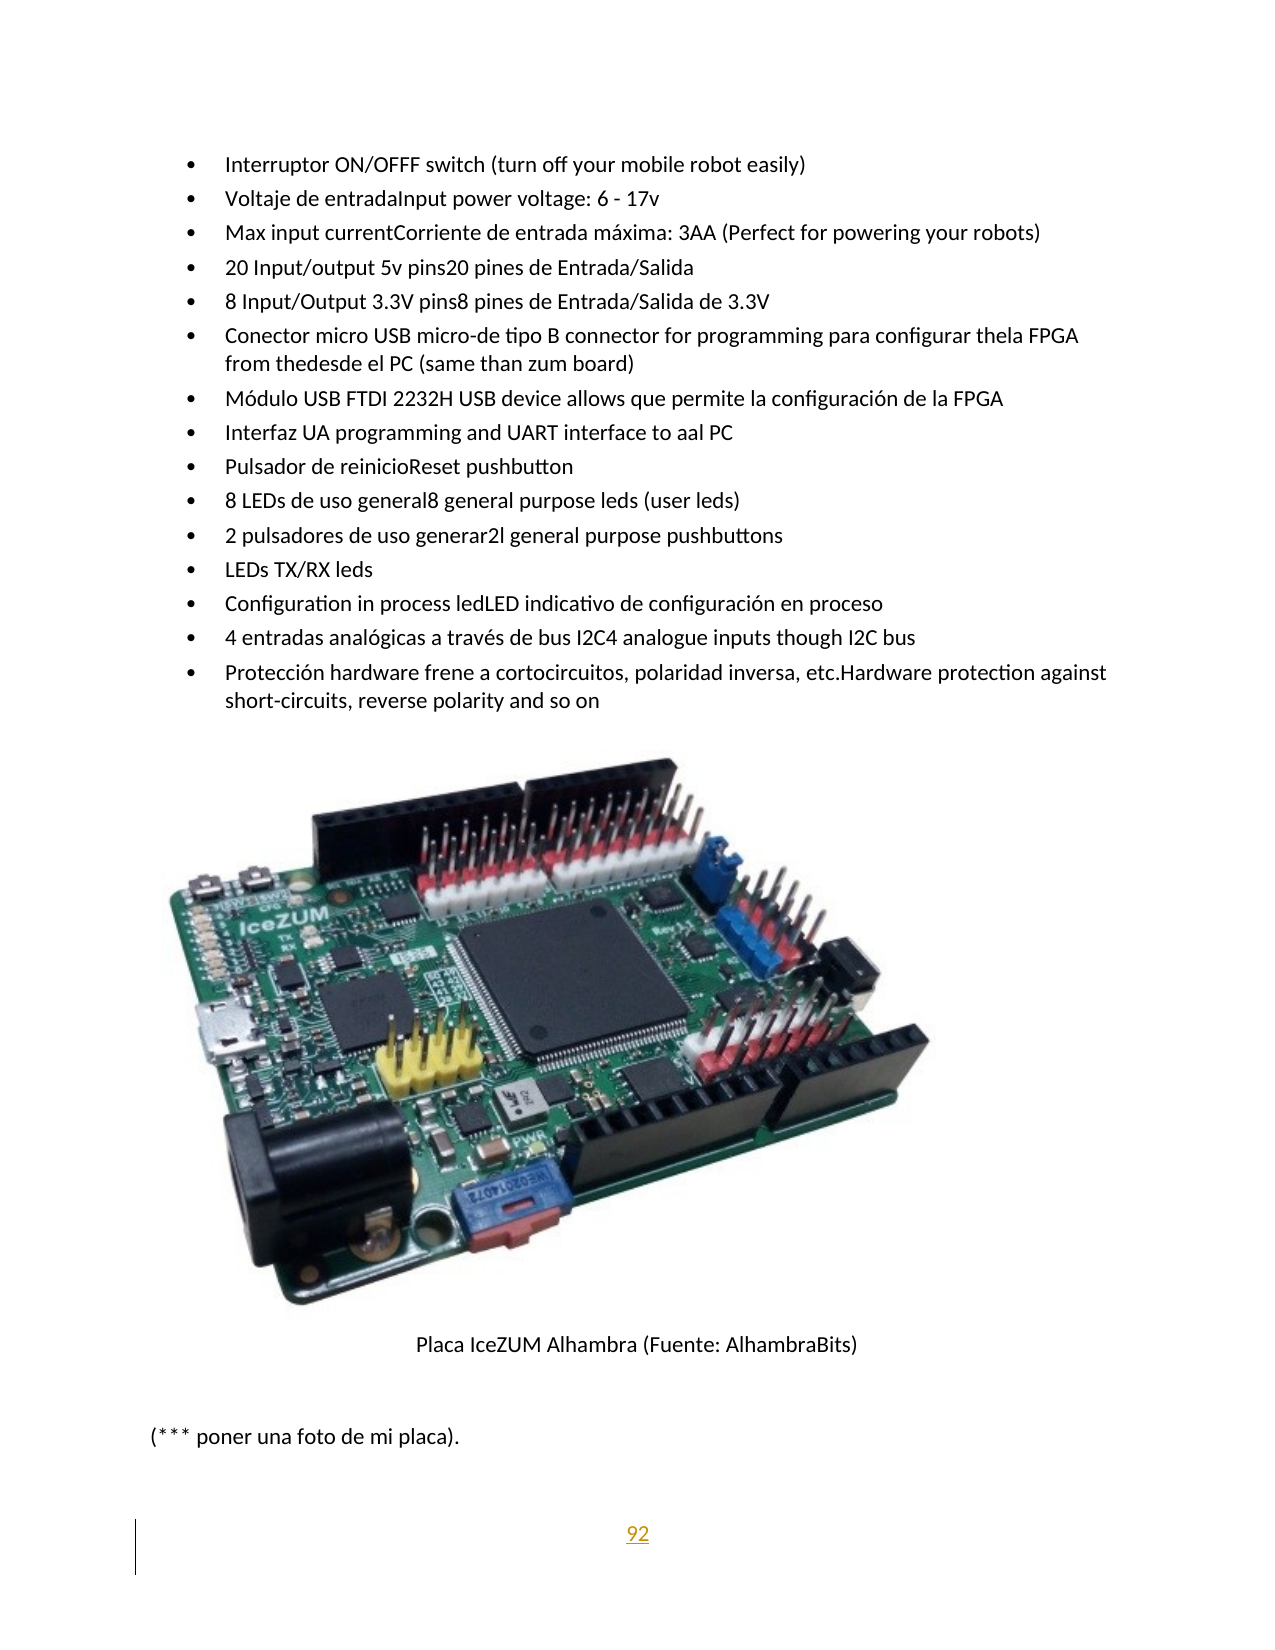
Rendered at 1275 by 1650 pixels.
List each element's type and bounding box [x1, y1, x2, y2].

picture [161, 749, 949, 1324]
table_cell [150, 1324, 1124, 1358]
table_header [150, 743, 1124, 1324]
